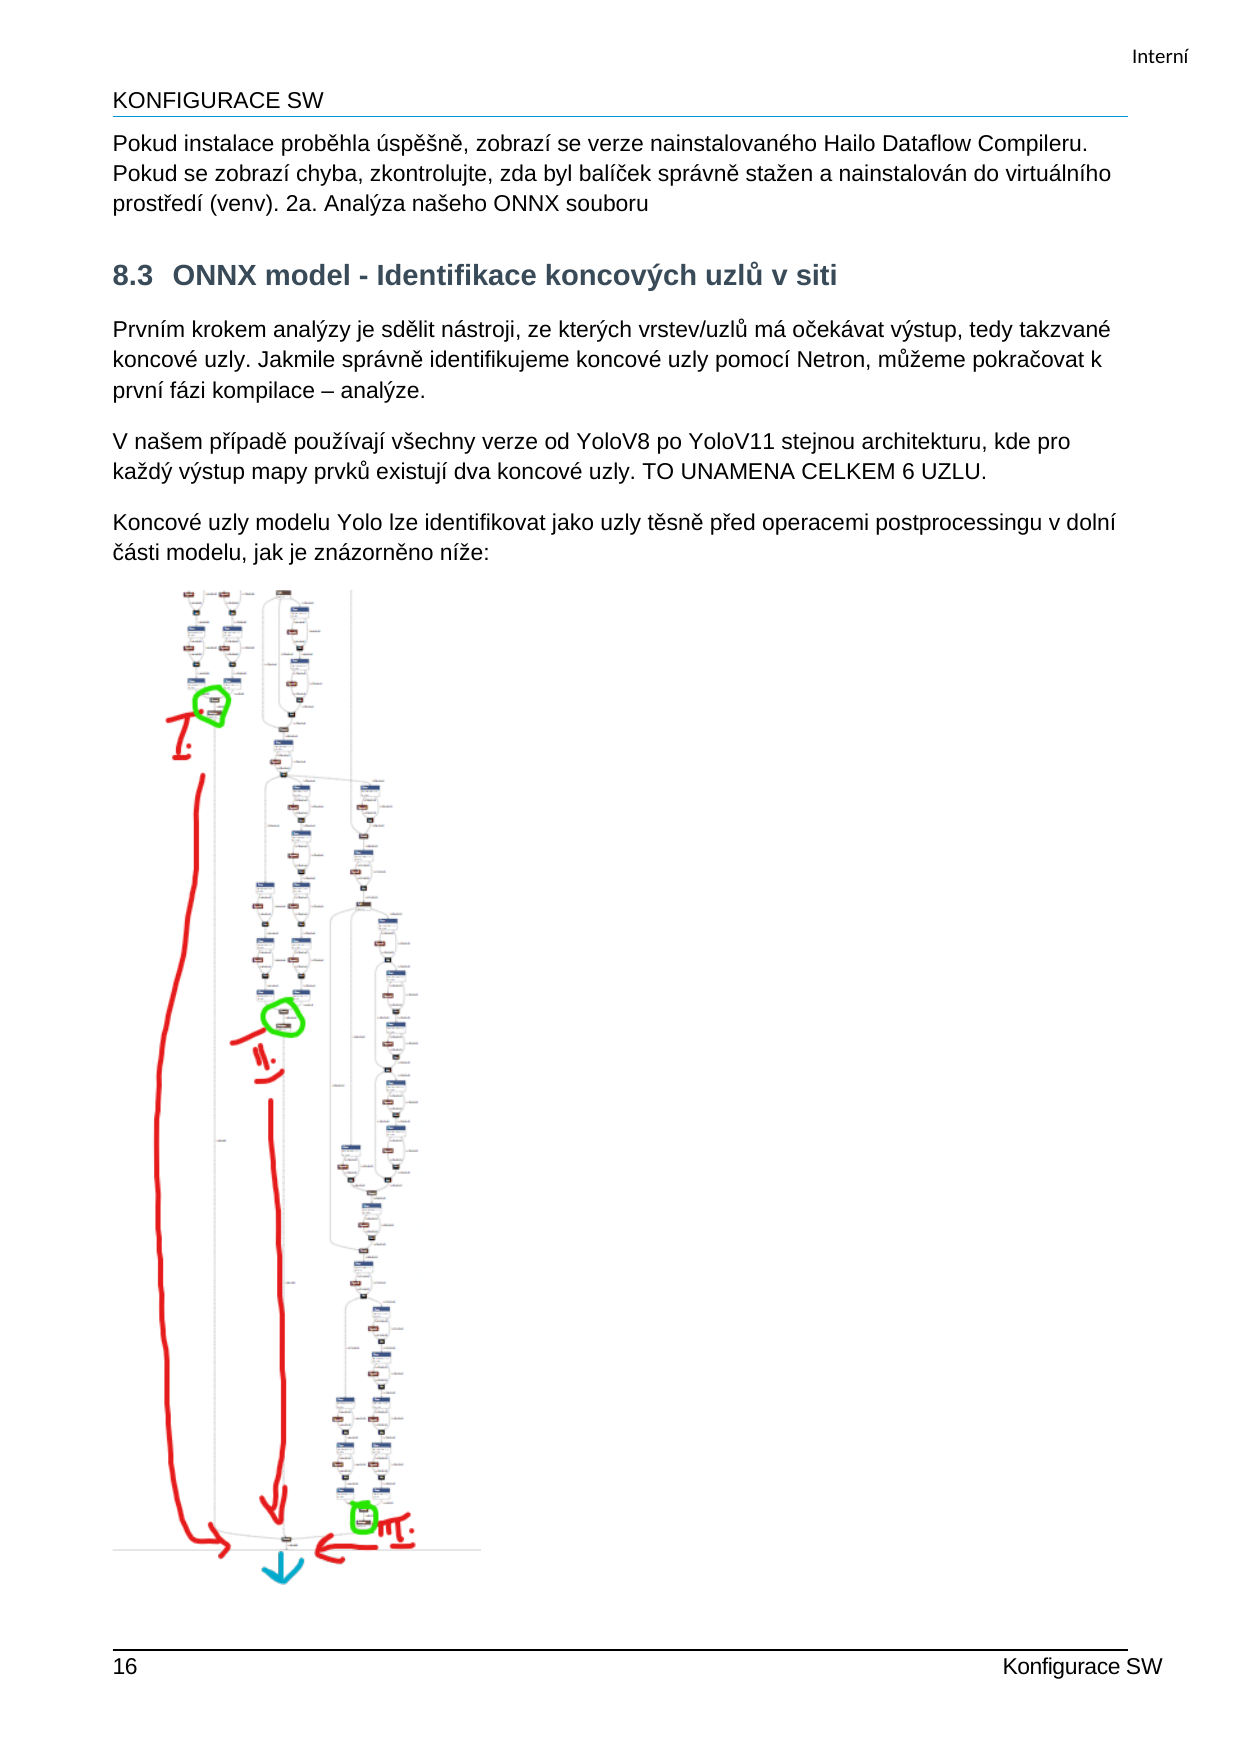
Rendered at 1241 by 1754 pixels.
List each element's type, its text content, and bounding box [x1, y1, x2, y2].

text V našem případě používají všechny verze od YoloV8 po YoloV11 stejnou architekturu, kde pro každý výstup mapy prvků existují dva koncové uzly. TO UNAMENA CELKEM 6 UZLU. [112, 428, 1128, 484]
subtitle ONNX model - Identifikace koncových uzlů v siti [112, 258, 1128, 291]
picture [112, 590, 481, 1586]
text Pokud instalace proběhla úspěšně, zobrazí se verze nainstalovaného Hailo Dataflow Compileru. Pokud se zobrazí chyba, zkontrolujte, zda byl balíček správně stažen a nainstalován do virtuálního prostředí (venv). 2a. Analýza našeho ONNX souboru [112, 129, 1128, 216]
text Prvním krokem analýzy je sdělit nástroji, ze kterých vrstev/uzlů má očekávat výstup, tedy takzvané koncové uzly. Jakmile správně identifikujeme koncové uzly pomocí Netron, můžeme pokračovat k první fázi kompilace – analýze. [112, 316, 1128, 403]
text Koncové uzly modelu Yolo lze identifikovat jako uzly těsně před operacemi postprocessingu v dolní části modelu, jak je znázorněno níže: [112, 509, 1128, 565]
